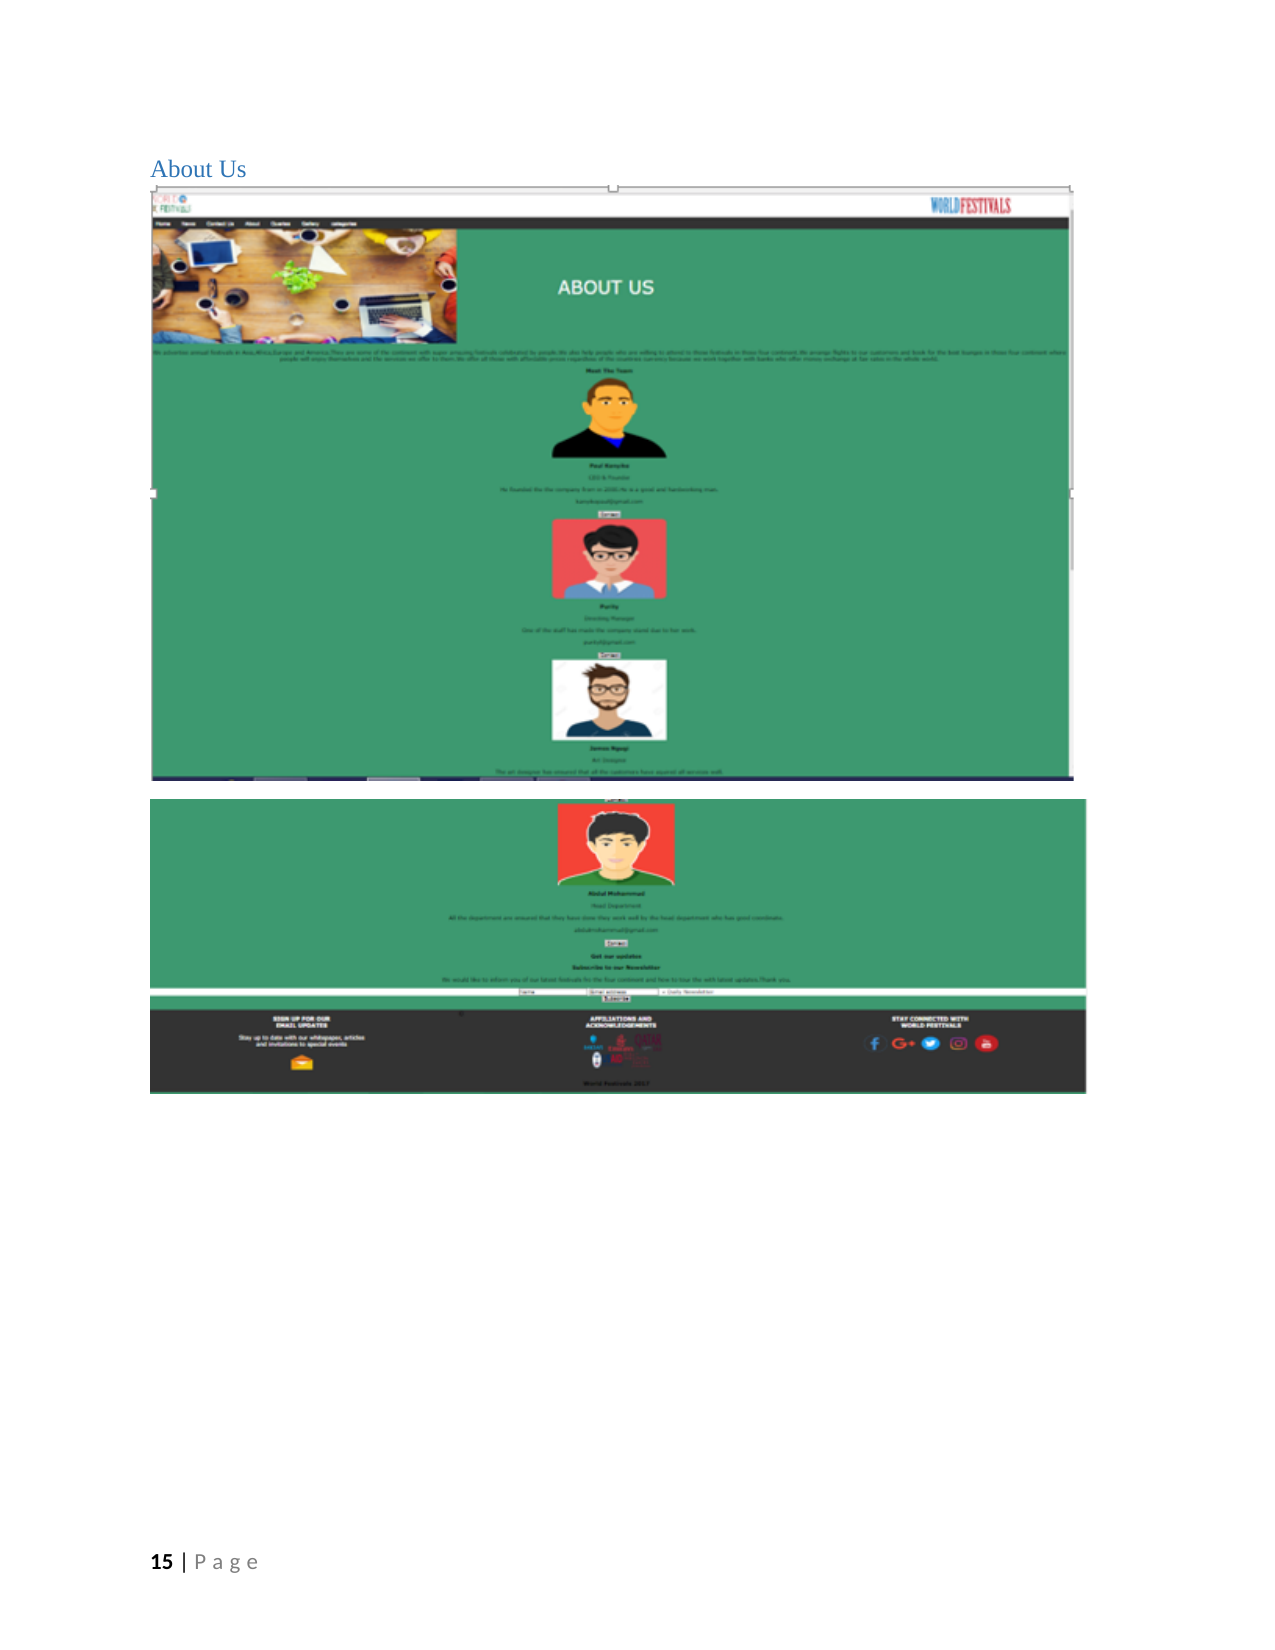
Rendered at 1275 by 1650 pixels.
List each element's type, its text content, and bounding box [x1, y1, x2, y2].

picture [150, 185, 1074, 781]
picture [150, 799, 1088, 1094]
subtitle About Us [150, 154, 1125, 183]
